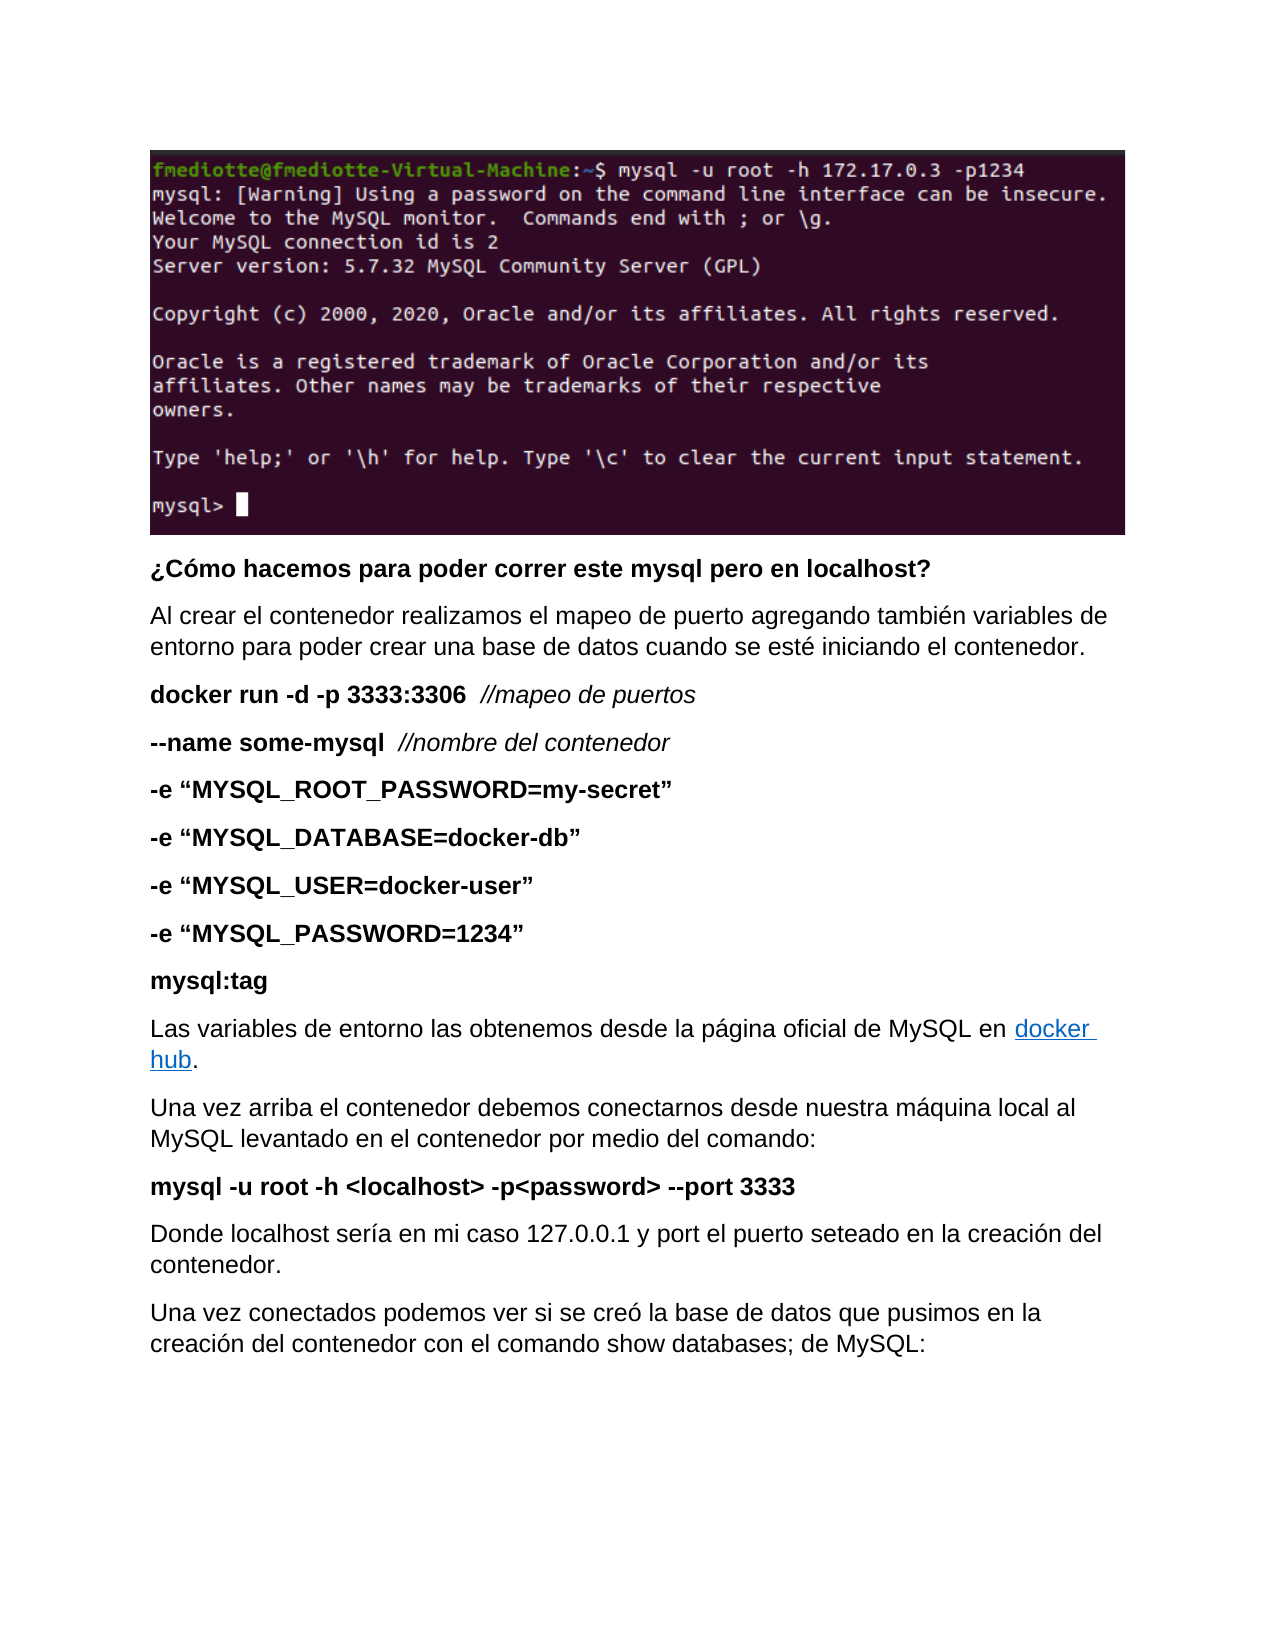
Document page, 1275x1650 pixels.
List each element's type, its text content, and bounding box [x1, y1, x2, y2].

text Donde localhost sería en mi caso 127.0.0.1 y port el puerto seteado en la creación del contenedor. [150, 1219, 1125, 1279]
text mysql -u root -h <localhost> -p<password> --port 3333 [150, 1171, 1125, 1200]
text ¿Cómo hacemos para poder correr este mysql pero en localhost? [150, 553, 1125, 582]
text -e “MYSQL_ROOT_PASSWORD=my-secret” [150, 775, 1125, 804]
text Una vez conectados podemos ver si se creó la base de datos que pusimos en la creación del contenedor con el comando show databases; de MySQL: [150, 1298, 1125, 1358]
text Una vez arriba el contenedor debemos conectarnos desde nuestra máquina local al MySQL levantado en el contenedor por medio del comando: [150, 1093, 1125, 1152]
text -e “MYSQL_DATABASE=docker-db” [150, 823, 1125, 852]
text Al crear el contenedor realizamos el mapeo de puerto agregando también variables de entorno para poder crear una base de datos cuando se esté iniciando el contenedor. [150, 601, 1125, 661]
text Las variables de entorno las obtenemos desde la página oficial de MySQL en docker hub. [150, 1014, 1125, 1074]
text -e “MYSQL_USER=docker-user” [150, 871, 1125, 899]
text docker run -d -p 3333:3306 //mapeo de puertos [150, 680, 1125, 709]
picture [150, 150, 1125, 535]
text --name some-mysql //nombre del contenedor [150, 728, 1125, 756]
text -e “MYSQL_PASSWORD=1234” [150, 918, 1125, 947]
text mysql:tag [150, 966, 1125, 995]
